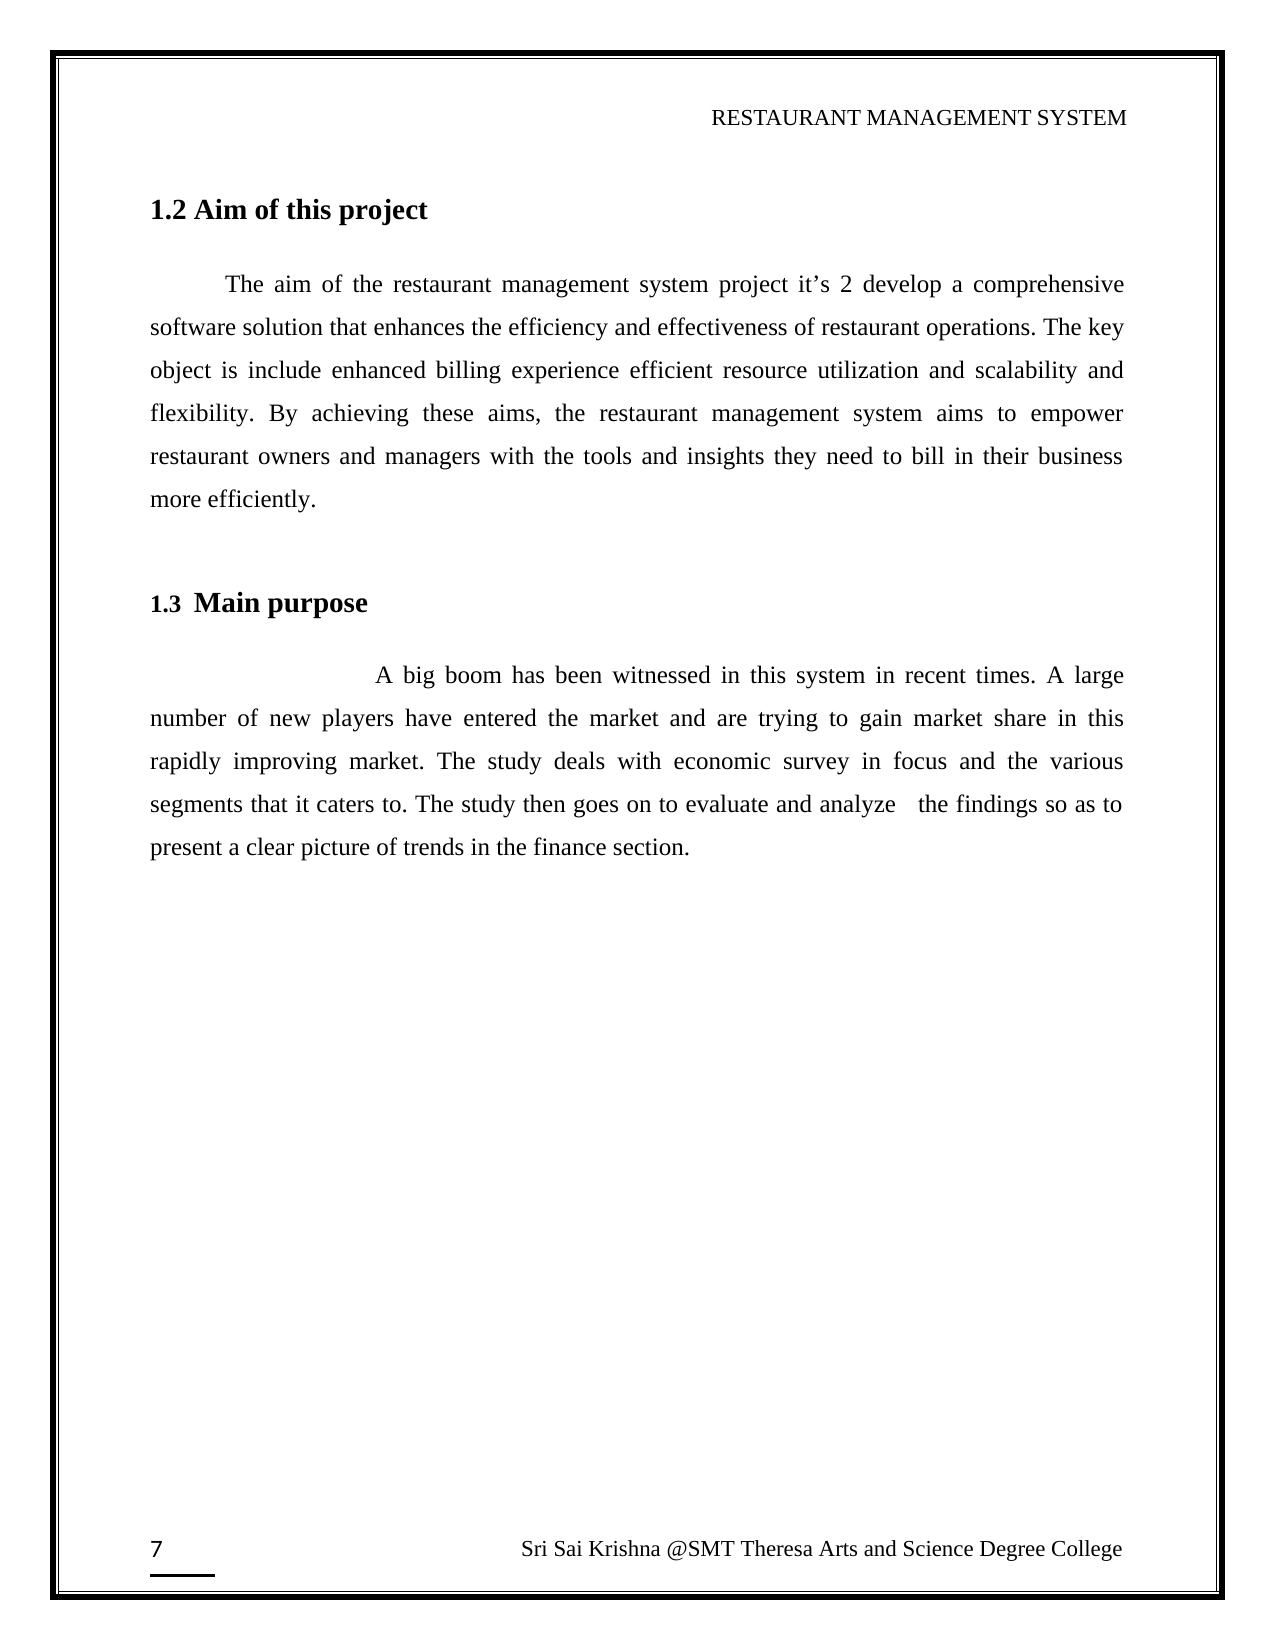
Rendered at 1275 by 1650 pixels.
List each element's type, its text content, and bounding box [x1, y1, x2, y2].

list 1.2 Aim of this project [150, 192, 1125, 226]
list The aim of the restaurant management system project it’s 2 develop a comprehensive software solution that enhances the efficiency and effectiveness of restaurant operations. The key object is include enhanced billing experience efficient resource utilization and scalability and flexibility. By achieving these aims, the restaurant management system aims to empower restaurant owners and managers with the tools and insights they need to bill in their business more efficiently. [150, 269, 1125, 513]
list 1.3 Main purpose [150, 585, 1125, 618]
text A big boom has been witnessed in this system in recent times. A large number of new players have entered the market and are trying to gain market share in this rapidly improving market. The study deals with economic survey in focus and the various segments that it caters to. The study then goes on to evaluate and analyze the findings so as to present a clear picture of trends in the finance section. [150, 660, 1125, 861]
